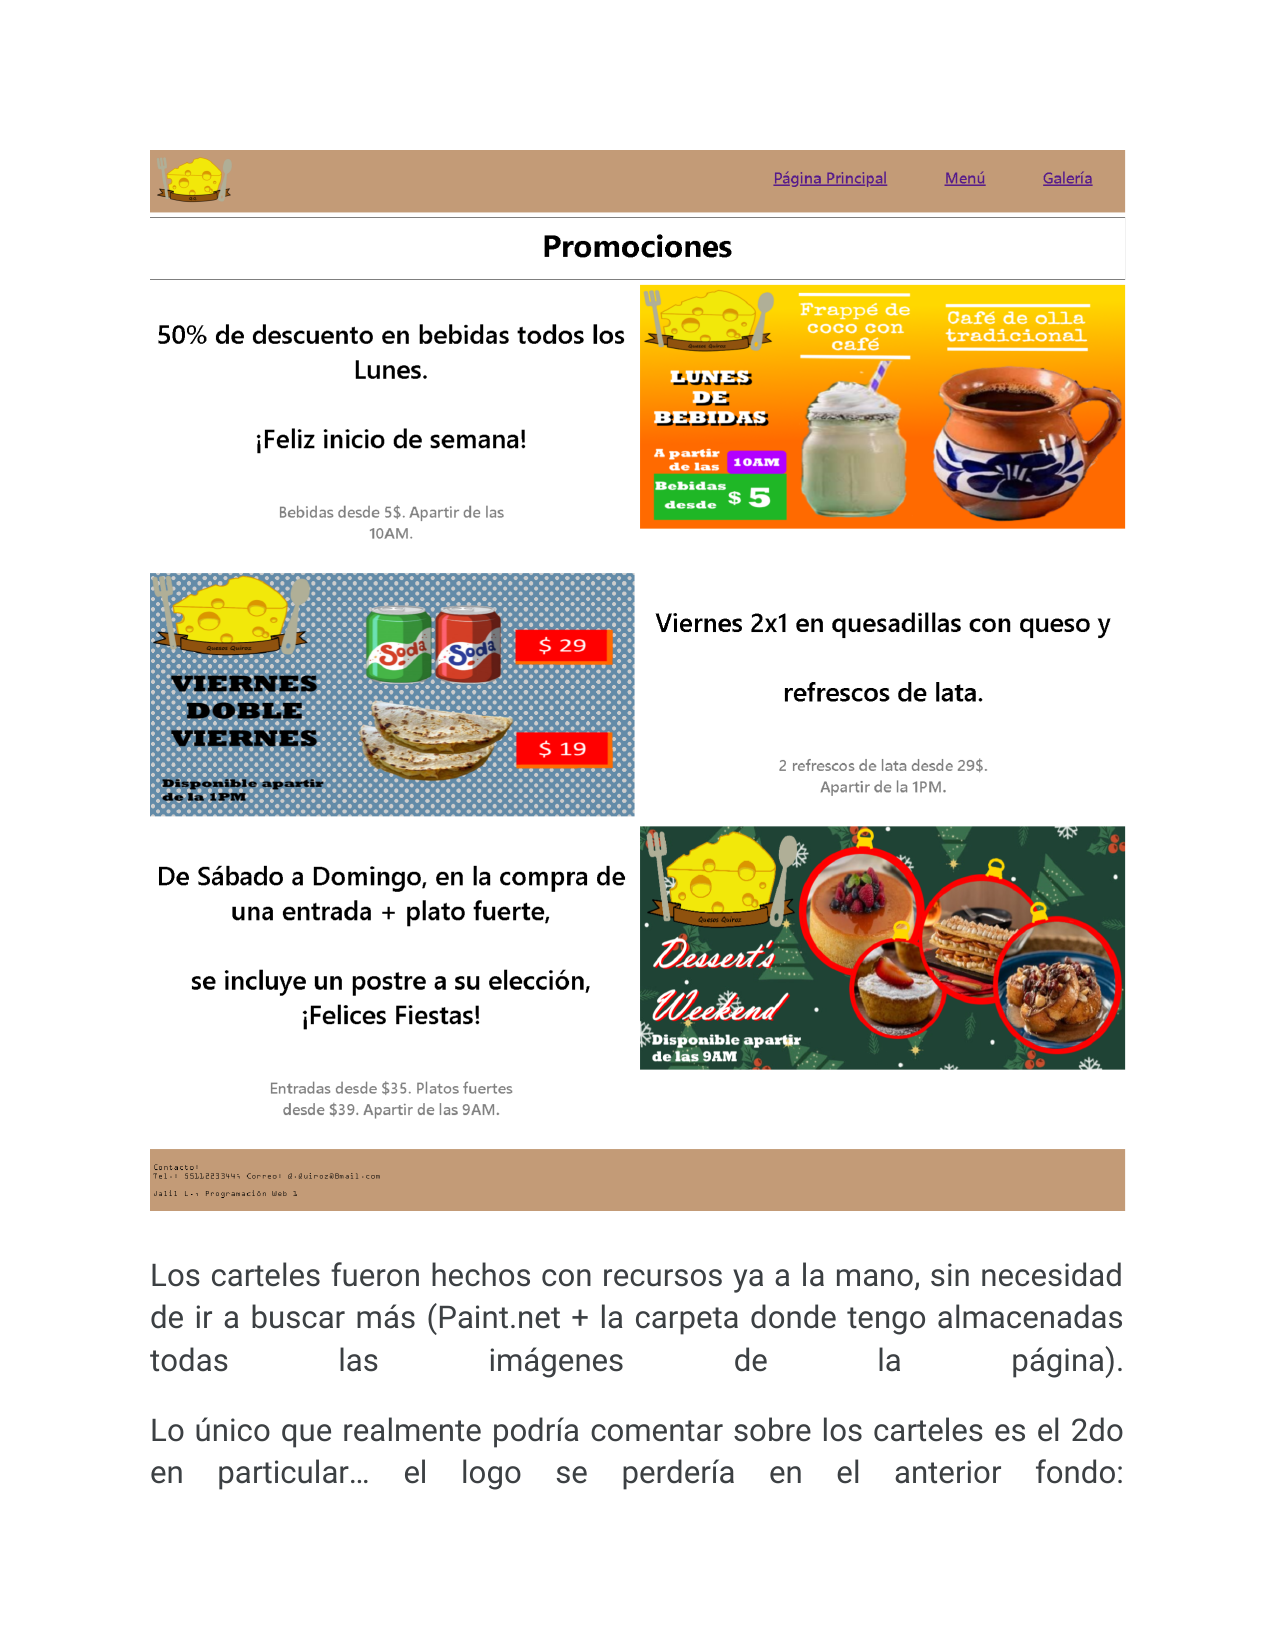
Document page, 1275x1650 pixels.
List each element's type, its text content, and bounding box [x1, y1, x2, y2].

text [150, 1413, 1125, 1492]
text La última sección de la página del restaurant se hará alrededor de, sorpresa, CSS Grid: Tenemos el encabezado y pie de página ya construidos, la zona para el “título” lista, incluso el propio grid se hace rápido, no debería dar más problemas esta subpágina más allá de los “diseños” para las promociones como tal… Pues bien, construir la columna vertebral para esto no dio problema, al final de cuentas no estamos haciendo responsiva la página ni mucho menos utilizando diseños ridículamente complejos y elaborados… no queda y simplemente no es necesario. El problema fue meter los carteles (promociones) en sus respectivos lugares sin que se desbordarán, peor aún, eran de distintos tamaños y la celda al estar definida con “tamaño adaptable” (1fr) hacía que todo tuviera dimensiones caóticas. Así que en lugar de seguir batallando con medidas en pixeles concretas, decidí usar una unidad que ya apareció mucho antes en el código: Utilizar medidas respecto al “viewport” (vw y vh) salió mucho más rentable que tratar con pixeles concretos, en este caso fue al 50%. Lo que acabó por verse muuuuuuuuuuuuuuuuucho más decente al final: Los carteles fueron hechos con recursos ya a la mano, sin necesidad de ir a buscar más (Paint.net + la carpeta donde tengo almacenadas todas las imágenes de la página). [150, 1211, 1125, 1409]
picture [150, 150, 1125, 1211]
